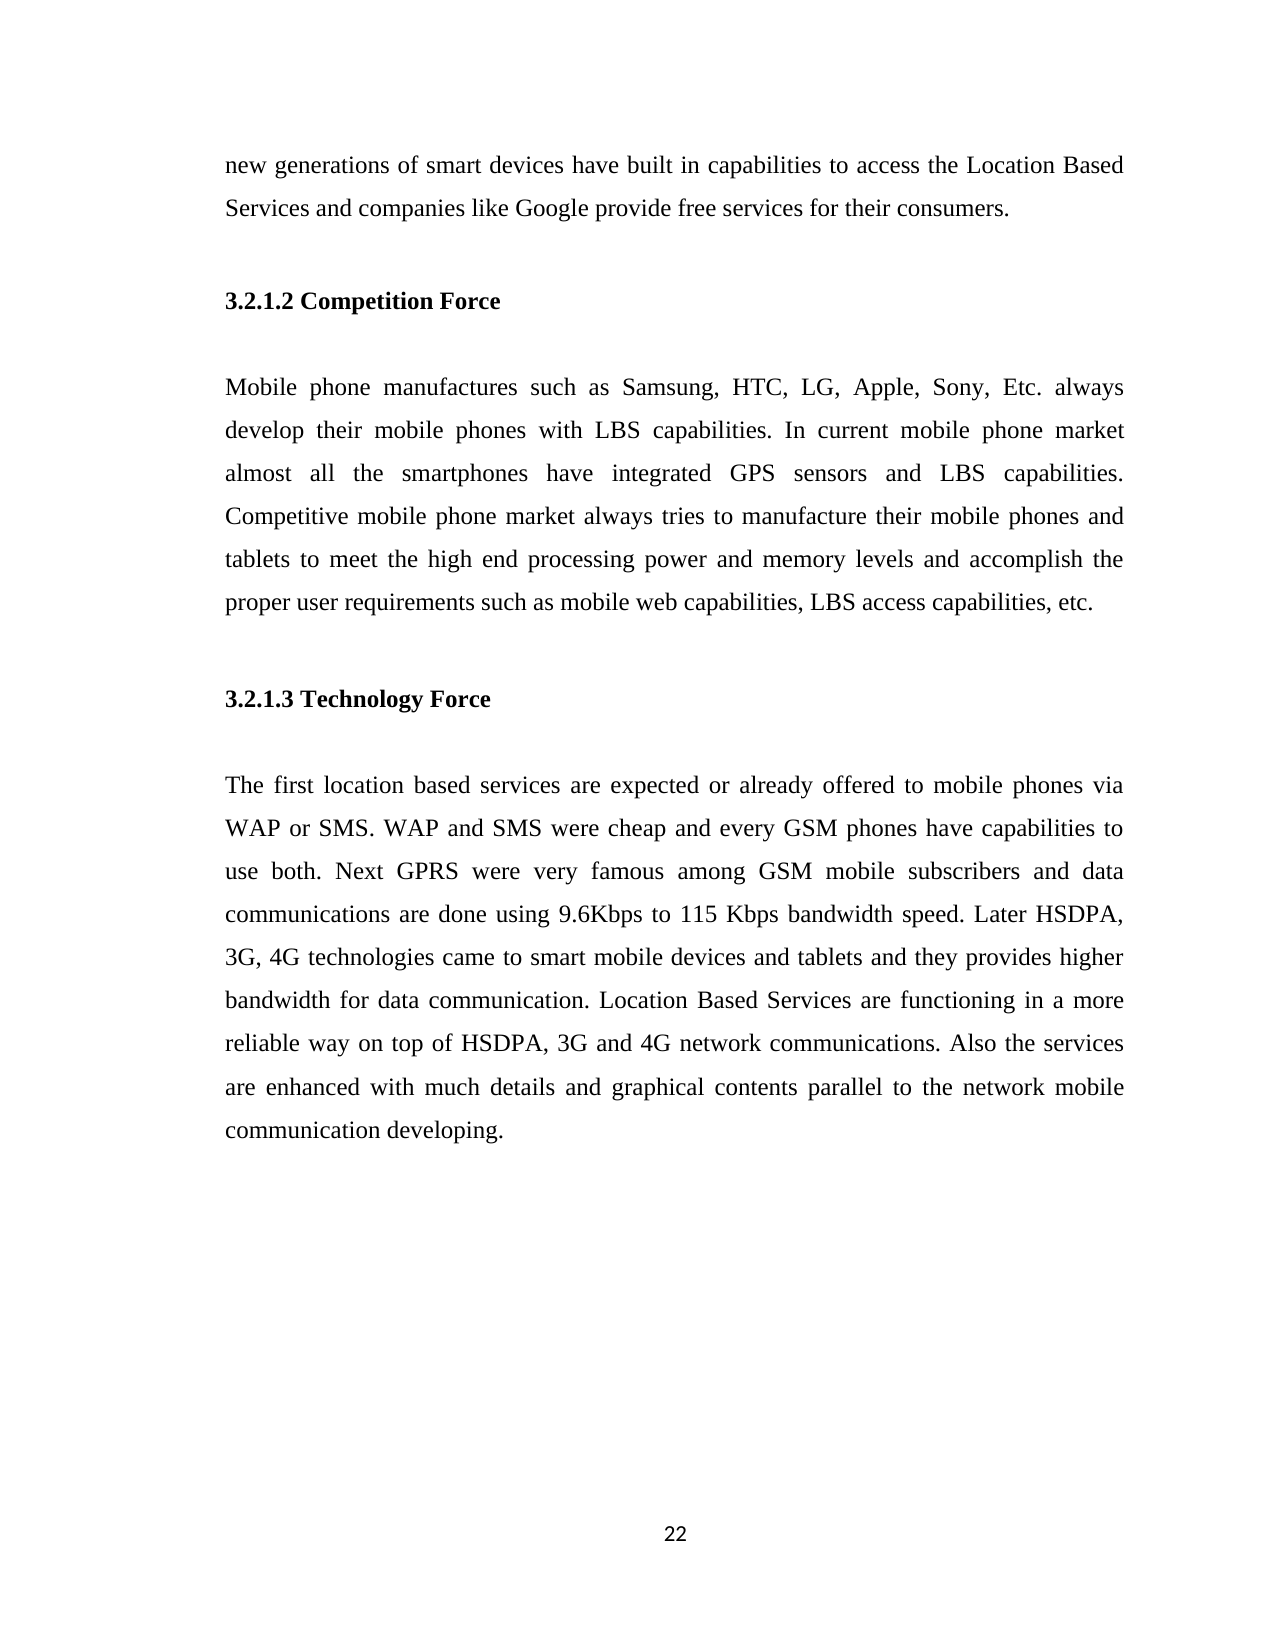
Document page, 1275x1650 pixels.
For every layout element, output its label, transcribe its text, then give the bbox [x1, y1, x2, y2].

subtitle Competition Force [225, 286, 1125, 314]
text The first location based services are expected or already offered to mobile phones via WAP or SMS. WAP and SMS were cheap and every GSM phones have capabilities to use both. Next GPRS were very famous among GSM mobile subscribers and data communications are done using 9.6Kbps to 115 Kbps bandwidth speed. Later HSDPA, 3G, 4G technologies came to smart mobile devices and tablets and they provides higher bandwidth for data communication. Location Based Services are functioning in a more reliable way on top of HSDPA, 3G and 4G network communications. Also the services are enhanced with much details and graphical contents parallel to the network mobile communication developing. [225, 770, 1125, 1143]
text Mobile phone manufactures such as Samsung, HTC, LG, Apple, Sony, Etc. always develop their mobile phones with LBS capabilities. In current mobile phone market almost all the smartphones have integrated GPS sensors and LBS capabilities. Competitive mobile phone market always tries to manufacture their mobile phones and tablets to meet the high end processing power and memory levels and accomplish the proper user requirements such as mobile web capabilities, LBS access capabilities, etc. [225, 372, 1125, 616]
subtitle 3.2.1.3 Technology Force [225, 684, 1125, 712]
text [225, 150, 1125, 222]
